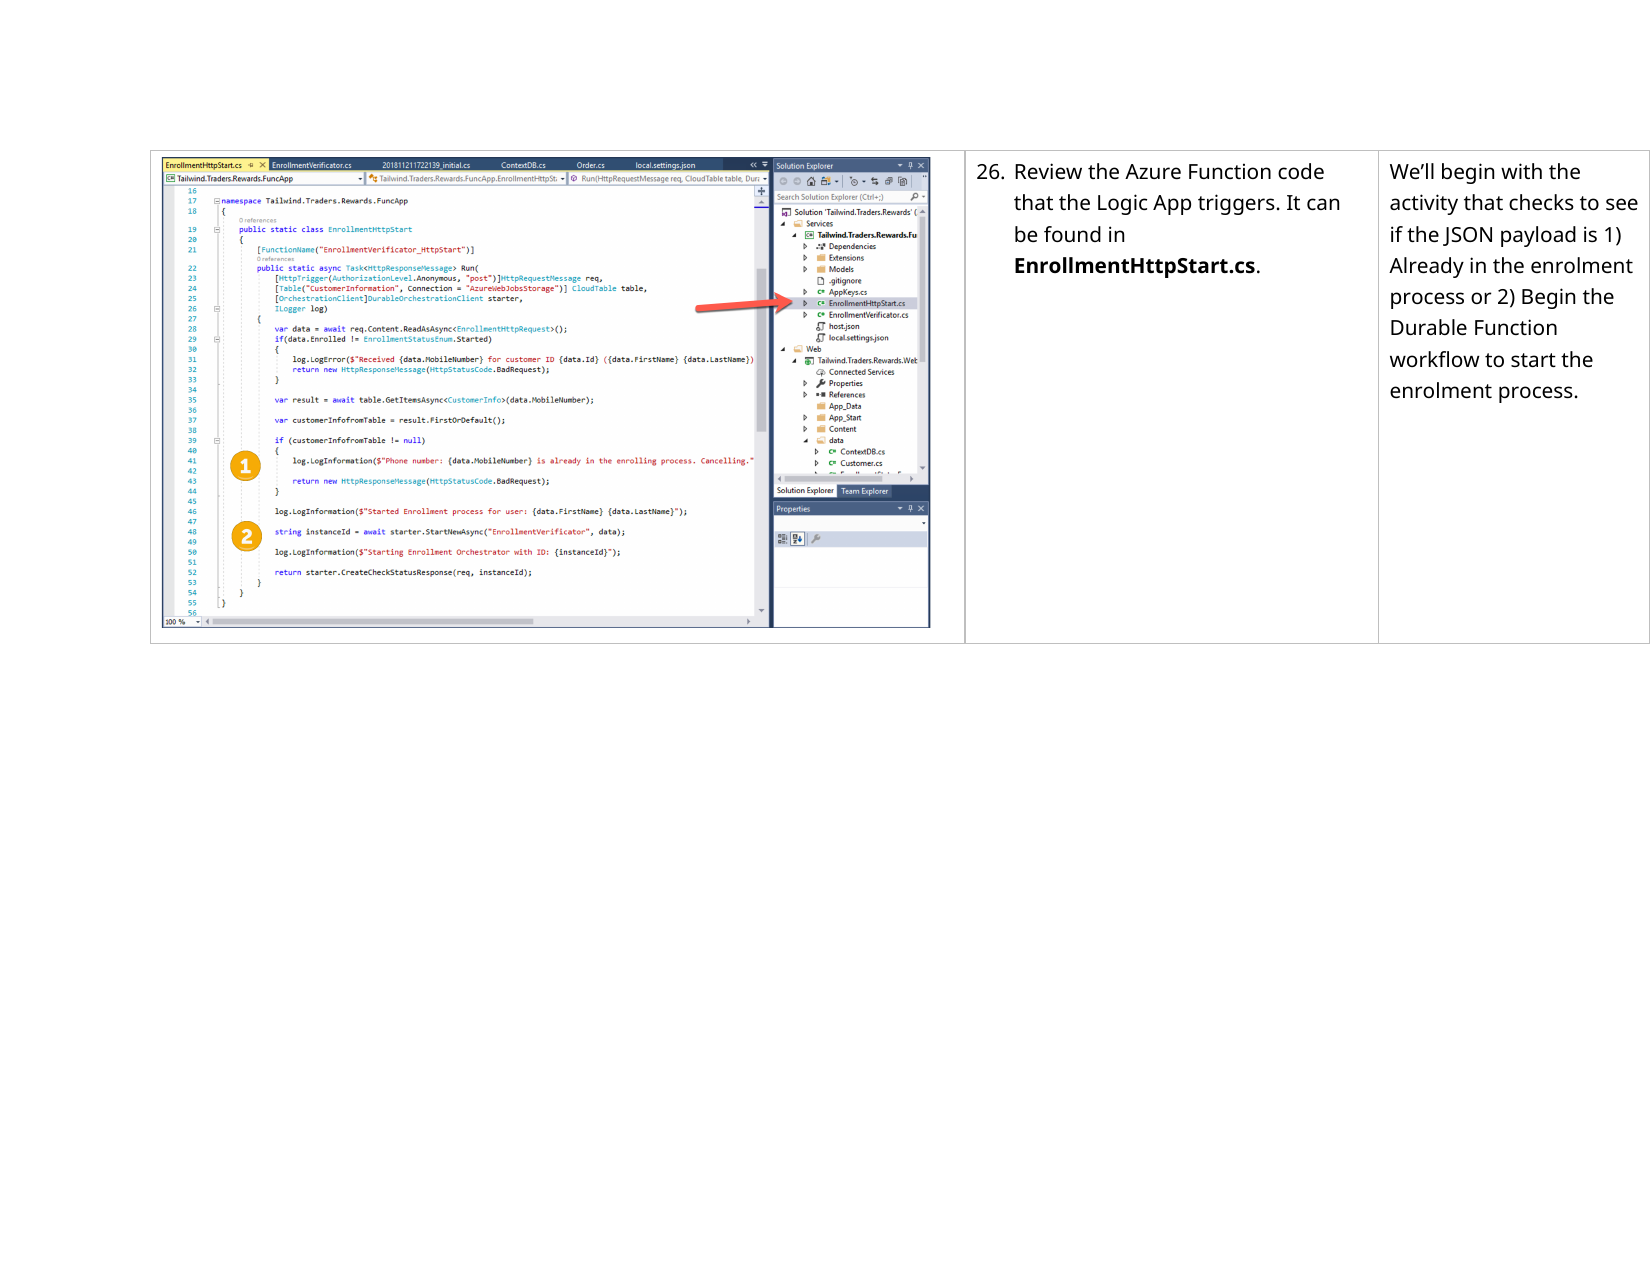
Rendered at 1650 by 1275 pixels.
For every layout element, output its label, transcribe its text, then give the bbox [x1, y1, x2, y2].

table_cell Review the Azure Function code that the Logic App triggers. It can be found in EnrollmentHttpStart.cs. [966, 151, 1378, 643]
picture [161, 157, 931, 628]
table_cell [151, 151, 964, 643]
table_cell We’ll begin with the activity that checks to see if the JSON payload is 1) Already in the enrolment process or 2) Begin the Durable Function workflow to start the enrolment process. [1379, 151, 1649, 643]
